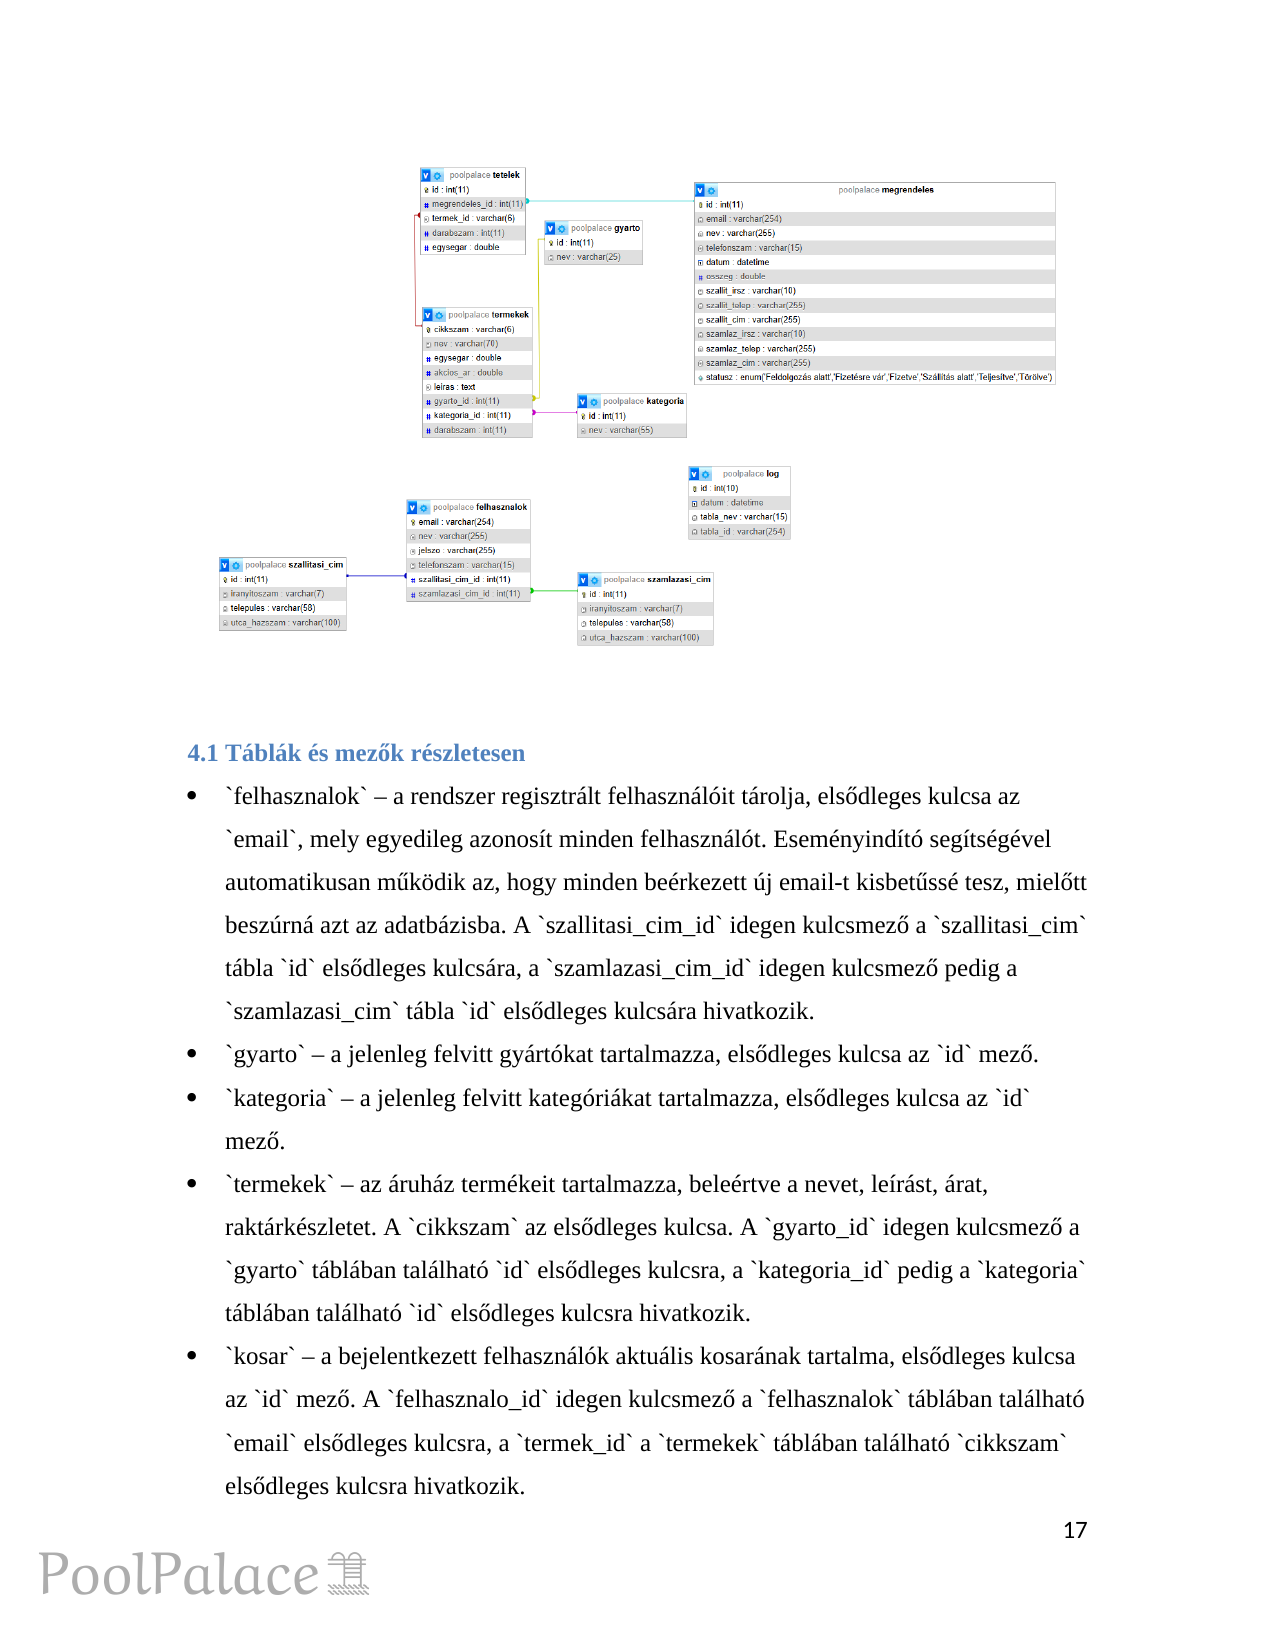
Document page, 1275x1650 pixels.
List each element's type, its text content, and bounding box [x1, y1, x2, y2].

list `termekek` – az áruház termékeit tartalmazza, beleértve a nevet, leírást, árat, raktárkészletet. A `cikkszam` az elsődleges kulcsa. A `gyarto_id` idegen kulcsmező a `gyarto` táblában található `id` elsődleges kulcsra, a `kategoria_id` pedig a `kategoria` táblában található `id` elsődleges kulcsra hivatkozik. [187, 1169, 1087, 1327]
list `kategoria` – a jelenleg felvitt kategóriákat tartalmazza, elsődleges kulcsa az `id` mező. [187, 1083, 1087, 1154]
picture [38, 1552, 370, 1595]
picture [187, 150, 1088, 666]
subtitle 4.1 Táblák és mezők részletesen [187, 738, 1087, 766]
list `kosar` – a bejelentkezett felhasználók aktuális kosarának tartalma, elsődleges kulcsa az `id` mező. A `felhasznalo_id` idegen kulcsmező a `felhasznalok` táblában található `email` elsődleges kulcsra, a `termek_id` a `termekek` táblában található `cikkszam` elsődleges kulcsra hivatkozik. [187, 1341, 1087, 1499]
list `gyarto` – a jelenleg felvitt gyártókat tartalmazza, elsődleges kulcsa az `id` mező. [187, 1039, 1087, 1068]
list `felhasznalok` – a rendszer regisztrált felhasználóit tárolja, elsődleges kulcsa az `email`, mely egyedileg azonosít minden felhasználót. Eseményindító segítségével automatikusan működik az, hogy minden beérkezett új email-t kisbetűssé tesz, mielőtt beszúrná azt az adatbázisba. A `szallitasi_cim_id` idegen kulcsmező a `szallitasi_cim` tábla `id` elsődleges kulcsára, a `szamlazasi_cim_id` idegen kulcsmező pedig a `szamlazasi_cim` tábla `id` elsődleges kulcsára hivatkozik. [187, 781, 1087, 1025]
